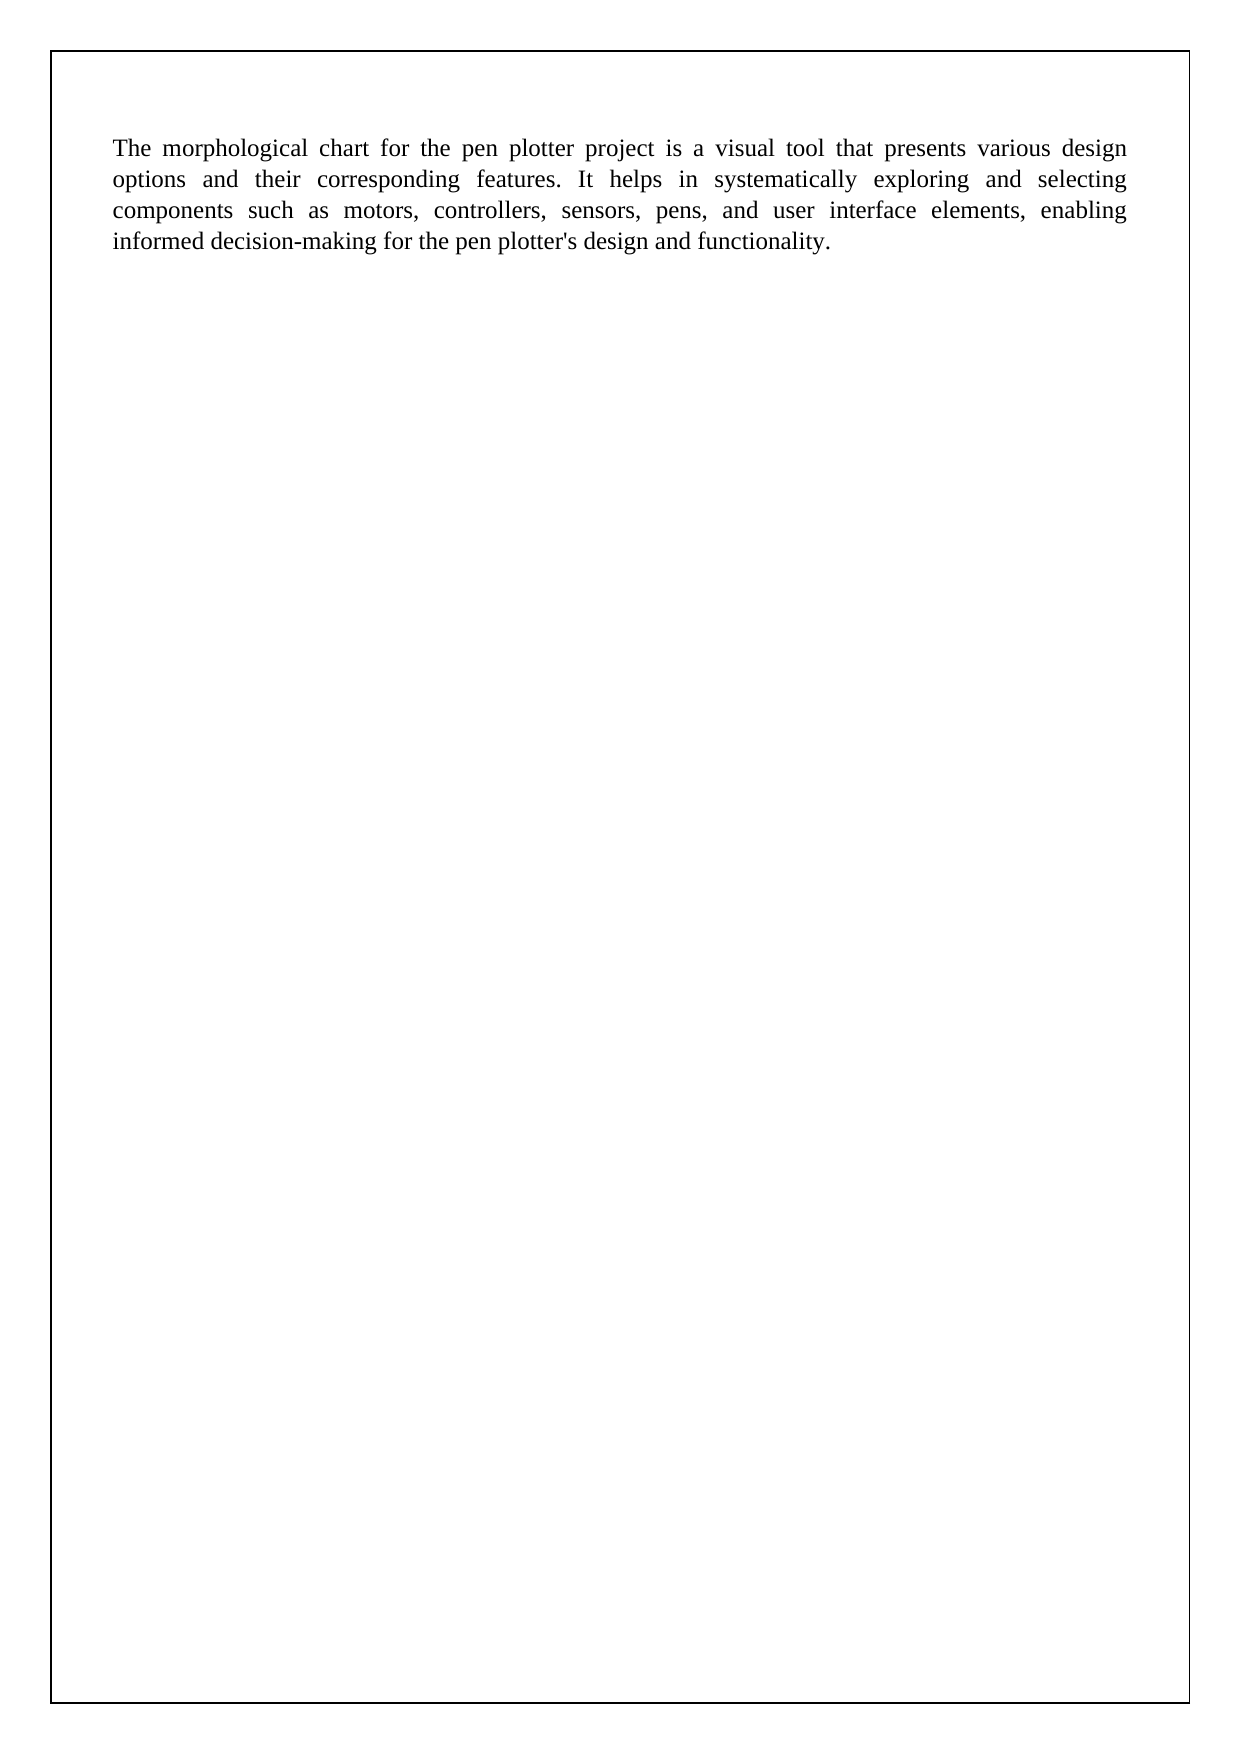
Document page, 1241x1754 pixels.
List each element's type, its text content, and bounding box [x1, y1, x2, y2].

text The morphological chart for the pen plotter project is a visual tool that presents various design options and their corresponding features. It helps in systematically exploring and selecting components such as motors, controllers, sensors, pens, and user interface elements, enabling informed decision-making for the pen plotter's design and functionality. [112, 133, 1128, 255]
